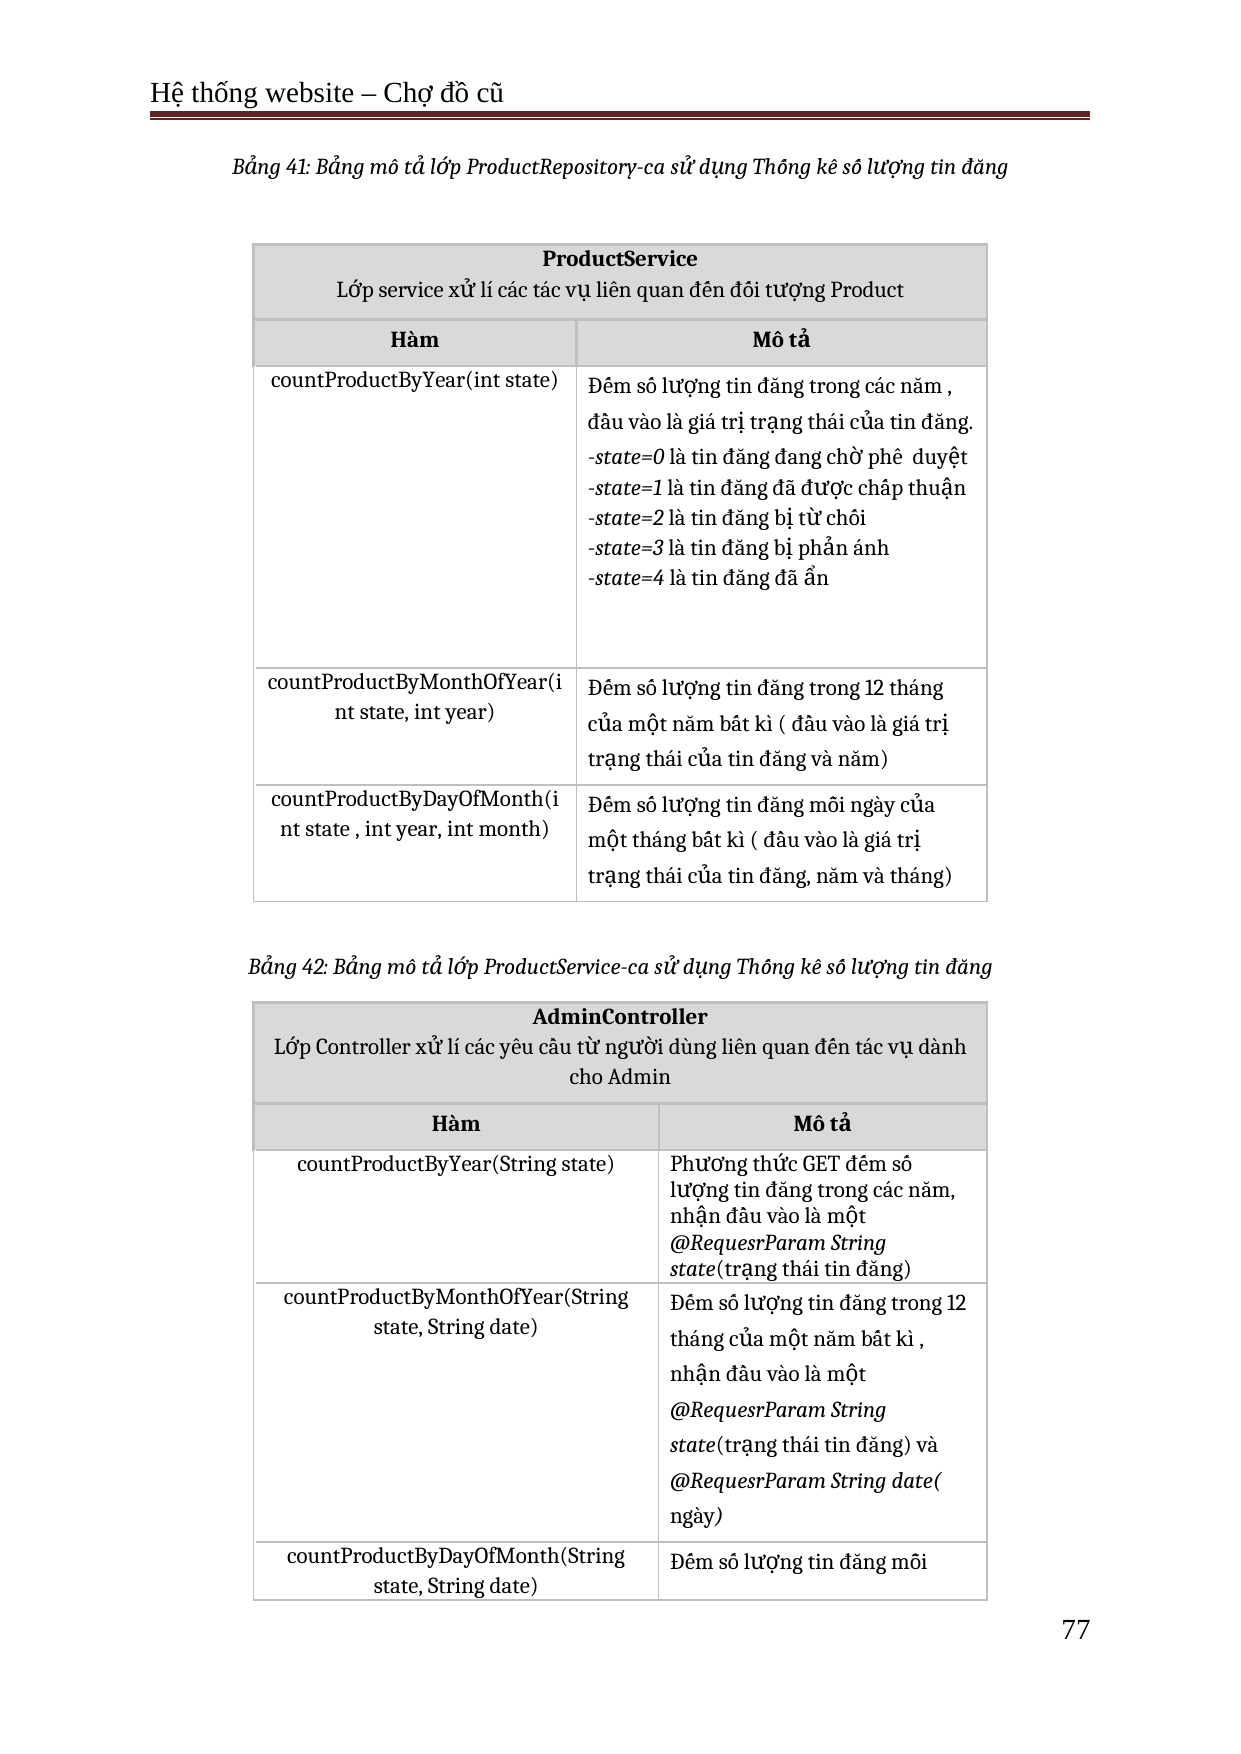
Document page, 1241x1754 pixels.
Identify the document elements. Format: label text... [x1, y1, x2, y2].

text Bảng 42: Bảng mô tả lớp ProductService-ca sử dụng Thống kê số lượng tin đăng [150, 953, 1090, 980]
table_cell Hàm [255, 1105, 658, 1149]
table_cell Đếm số lượng tin đăng trong 12 tháng của một năm bất kì , nhận đầu vào là một @RequesrParam String state(trạng thái tin đăng) và @RequesrParam String date( ngày) [659, 1284, 986, 1541]
table_header AdminController Lớp Controller xử lí các yêu cầu từ người dùng liên quan đến tác vụ dành cho Admin [255, 1004, 986, 1102]
table_cell Đếm số lượng tin đăng trong các năm , đầu vào là giá trị trạng thái của tin đăng. -state=0 là tin đăng đang chờ phê duyệt -state=1 là tin đăng đã được chấp thuận -state=2 là tin đăng bị từ chối -state=3 là tin đăng bị phản ánh -state=4 là tin đăng đã ẩn [577, 367, 986, 667]
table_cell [254, 1541, 658, 1599]
table_cell countProductByYear(String state) [254, 1150, 658, 1282]
table_cell Mô tả [660, 1105, 986, 1149]
table_header ProductService Lớp service xử lí các tác vụ liên quan đến đối tượng Product [255, 246, 986, 318]
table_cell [659, 1543, 986, 1599]
table_cell Phương thức GET đếm số lượng tin đăng trong các năm, nhận đầu vào là một @RequesrParam String state(trạng thái tin đăng) [659, 1151, 986, 1282]
table_cell countProductByDayOfMonth(int state , int year, int month) [254, 784, 576, 901]
table_cell Mô tả [578, 321, 986, 365]
table_cell countProductByMonthOfYear(String state, String date) [254, 1282, 658, 1541]
table_cell Đếm số lượng tin đăng mỗi ngày của một tháng bất kì ( đầu vào là giá trị trạng thái của tin đăng, năm và tháng) [577, 786, 986, 901]
table_cell countProductByYear(int state) [254, 366, 576, 667]
text Bảng 41: Bảng mô tả lớp ProductRepository-ca sử dụng Thống kê số lượng tin đăng [150, 153, 1090, 180]
table_cell Đếm số lượng tin đăng trong 12 tháng của một năm bất kì ( đầu vào là giá trị trạng thái của tin đăng và năm) [577, 669, 986, 784]
table_cell countProductByMonthOfYear(int state, int year) [254, 667, 576, 784]
table_cell Hàm [255, 321, 575, 365]
